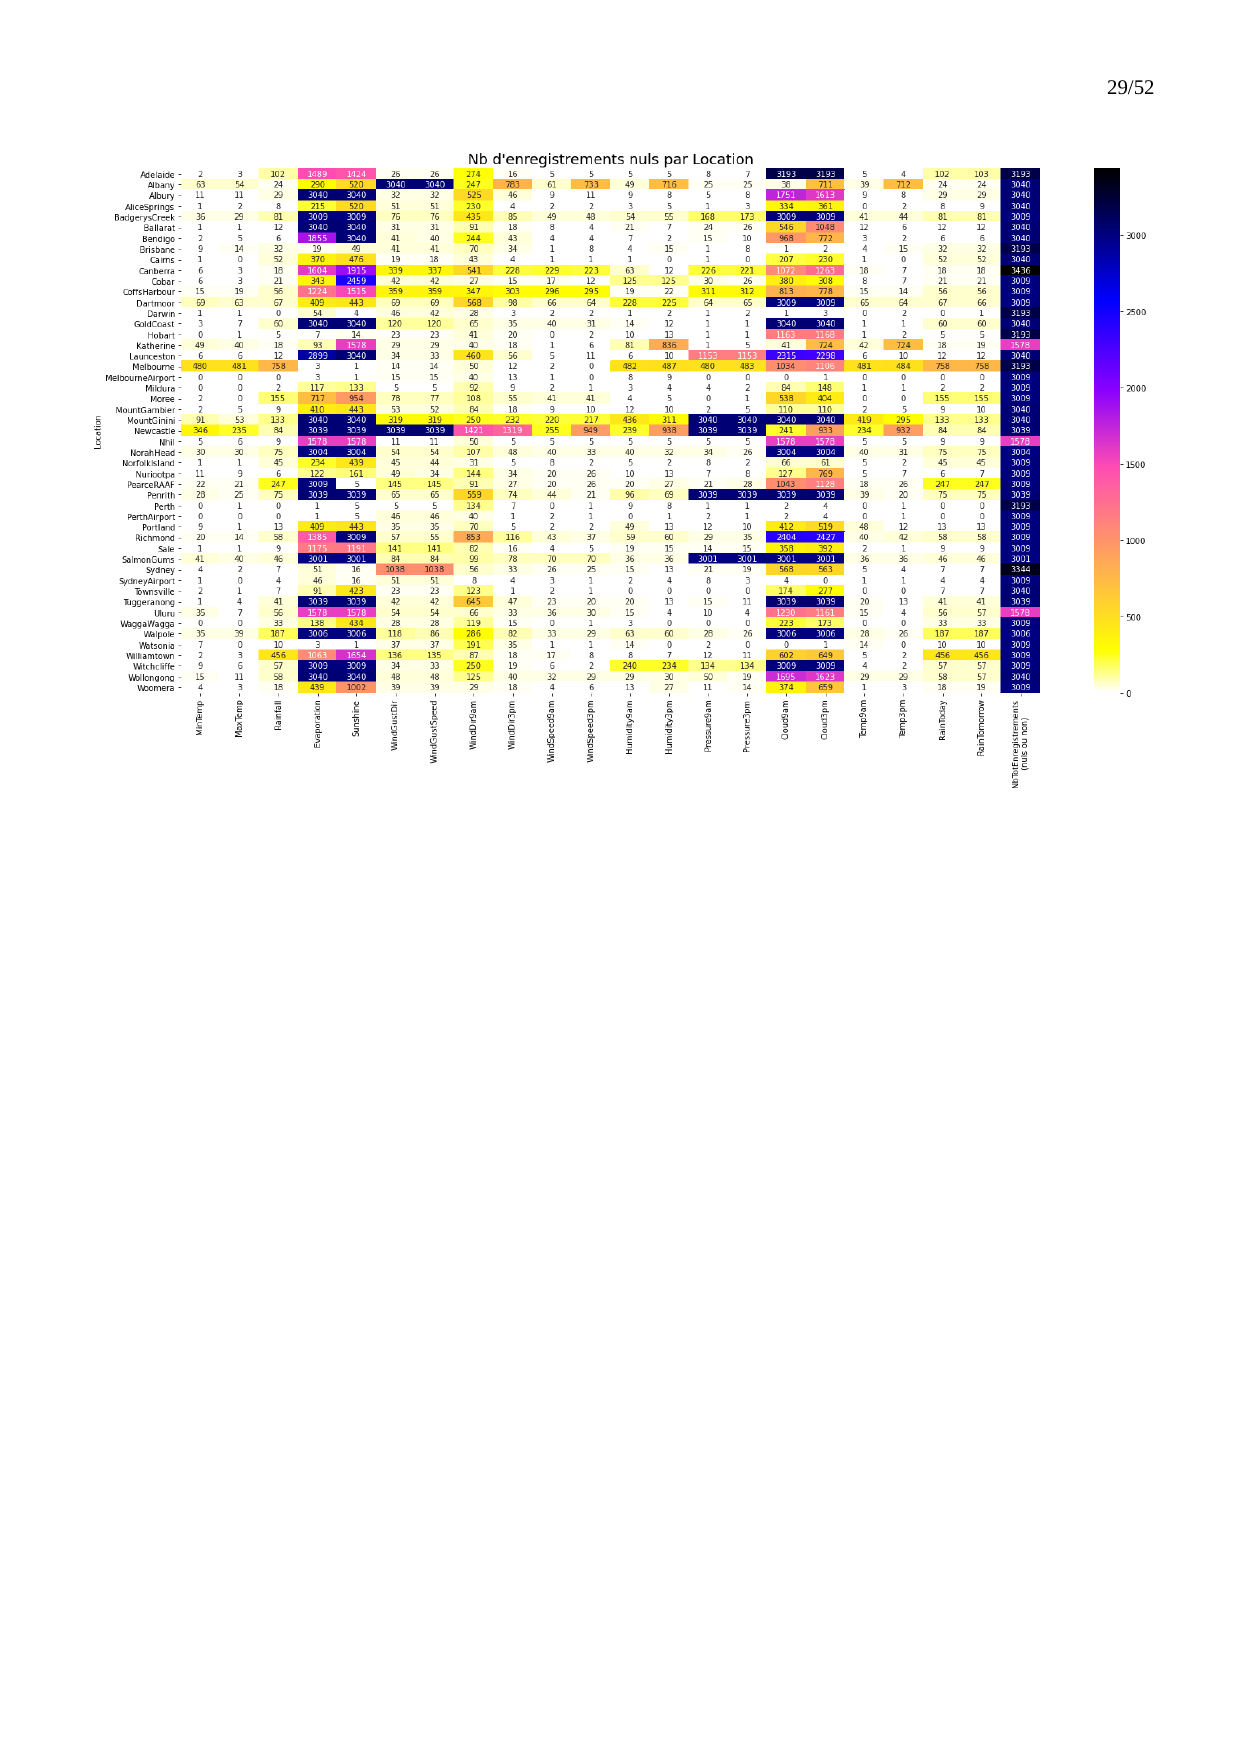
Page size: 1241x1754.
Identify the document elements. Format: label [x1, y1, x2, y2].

picture [88, 147, 1151, 792]
